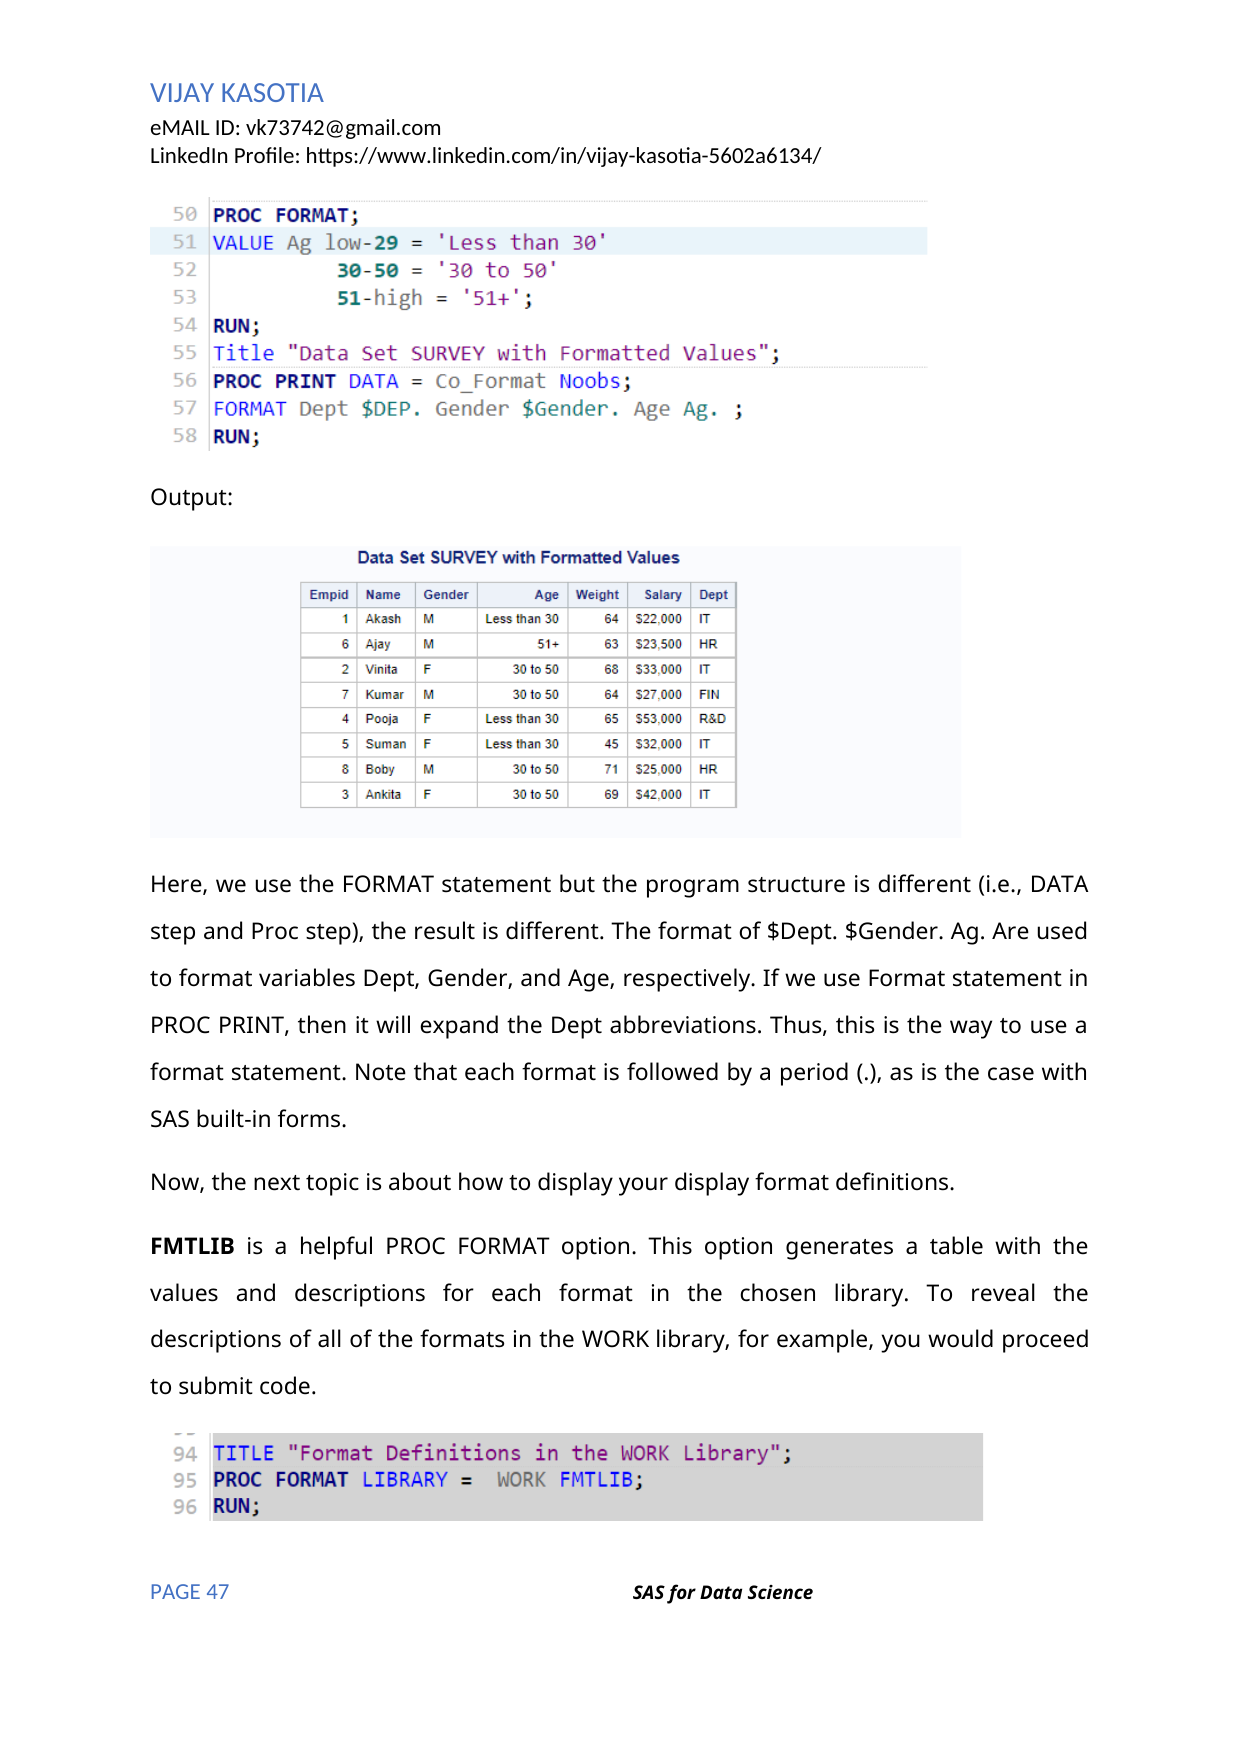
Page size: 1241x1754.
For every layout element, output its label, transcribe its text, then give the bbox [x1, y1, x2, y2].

picture [150, 544, 962, 838]
text Now, the next topic is about how to display your display format definitions. [150, 1166, 1090, 1197]
picture [150, 1433, 984, 1521]
picture [150, 197, 928, 451]
text FMTLIB is a helpful PROC FORMAT option. This option generates a table with the values and descriptions for each format in the chosen library. To reveal the descriptions of all of the formats in the WORK library, for example, you would proceed to submit code. [150, 1230, 1090, 1402]
text Here, we use the FORMAT statement but the program structure is different (i.e., DATA step and Proc step), the result is different. The format of $Dept. $Gender. Ag. Are used to format variables Dept, Gender, and Age, respectively. If we use Format statement in PROC PRINT, then it will expand the Dept abbreviations. Thus, this is the way to use a format statement. Note that each format is followed by a period (.), as is the case with SAS built-in forms. [150, 868, 1090, 1134]
text Output: [150, 481, 1090, 512]
